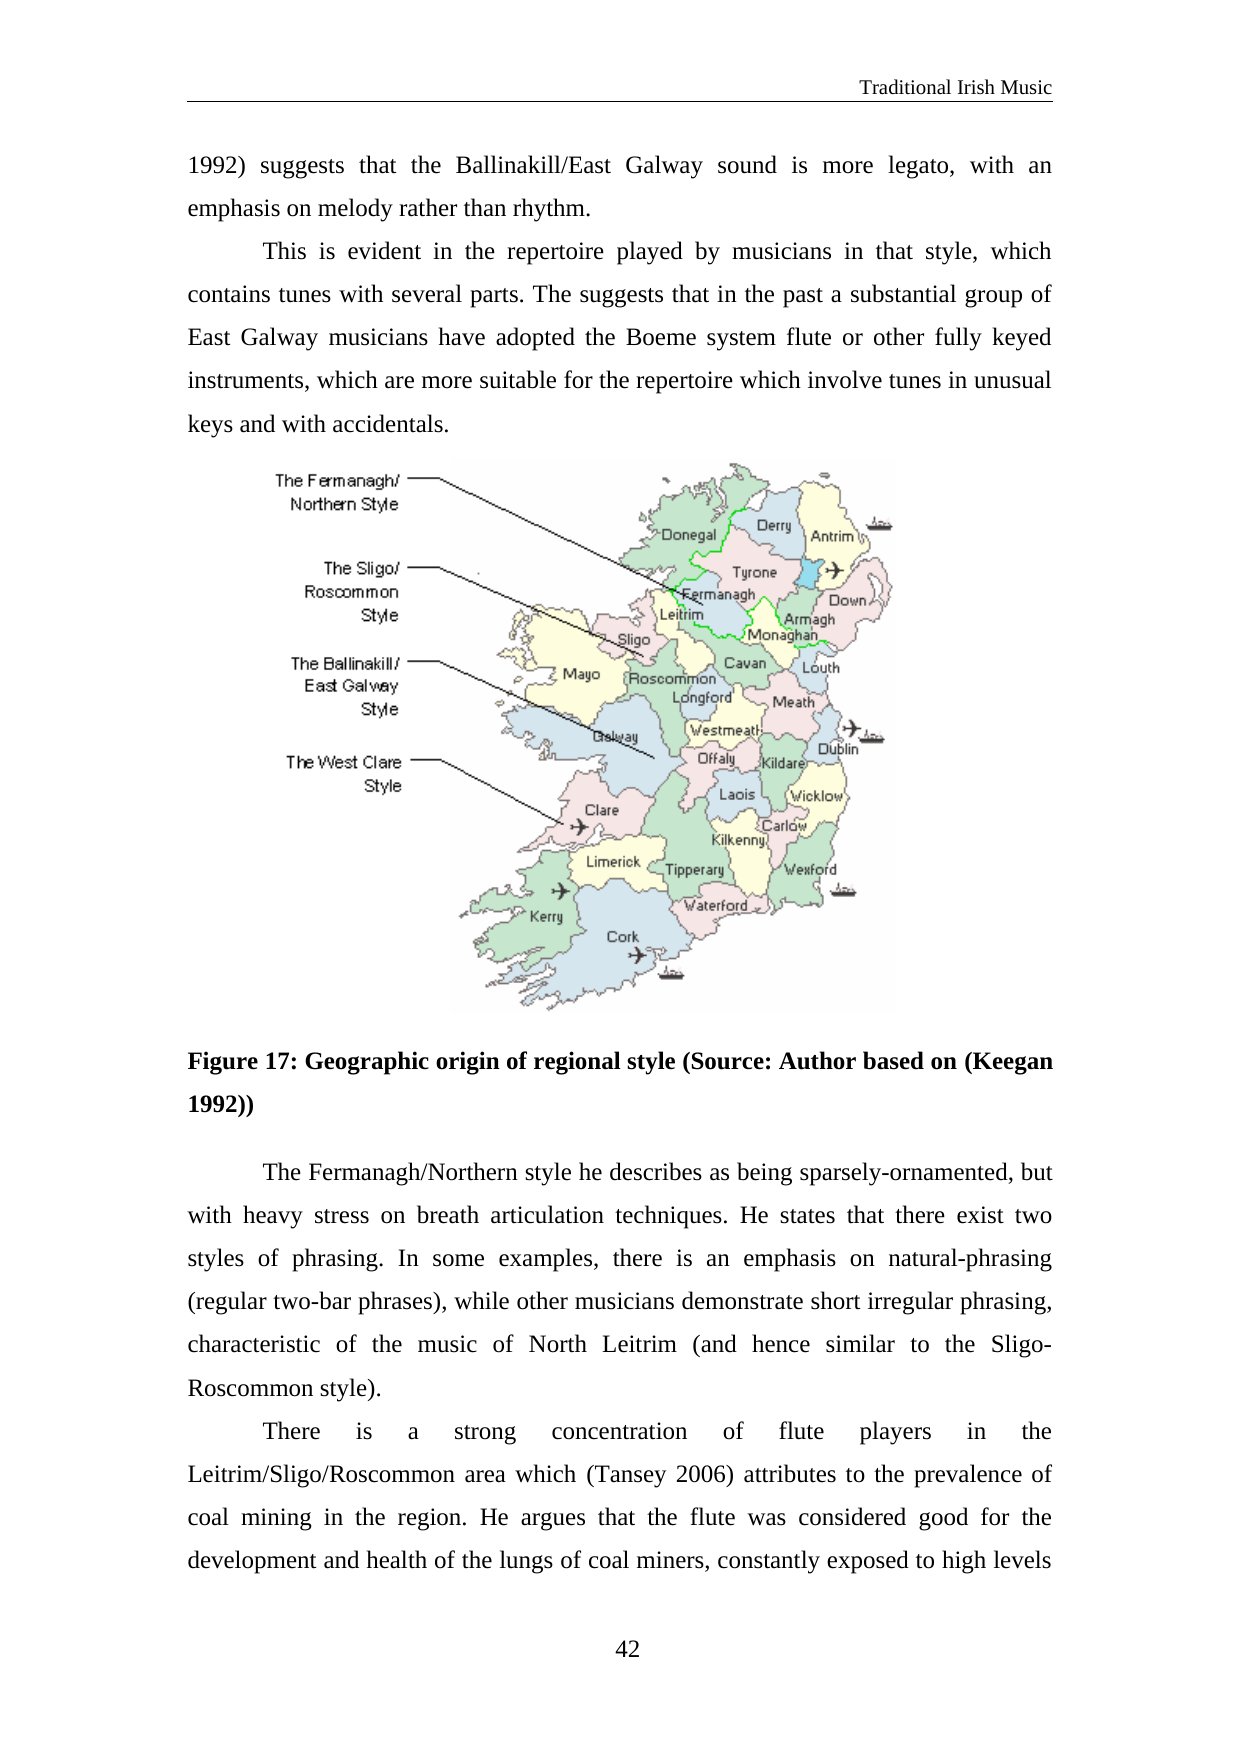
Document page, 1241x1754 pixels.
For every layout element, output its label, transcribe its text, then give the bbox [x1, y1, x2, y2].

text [187, 1416, 1053, 1574]
text The Fermanagh/Northern style he describes as being sparsely-ornamented, but with heavy stress on breath articulation techniques. He states that there exist two styles of phrasing. In some examples, there is an emphasis on natural-phrasing (regular two-bar phrases), while other musicians demonstrate short irregular phrasing, characteristic of the music of North Leitrim (and hence similar to the Sligo-Roscommon style). [187, 1157, 1053, 1401]
picture [262, 451, 899, 1019]
text This is evident in the repertoire played by musicians in that style, which contains tunes with several parts. The suggests that in the past a substantial group of East Galway musicians have adopted the Boeme system flute or other fully keyed instruments, which are more suitable for the repertoire which involve tunes in unusual keys and with accidentals. [187, 236, 1053, 437]
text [187, 150, 1053, 222]
